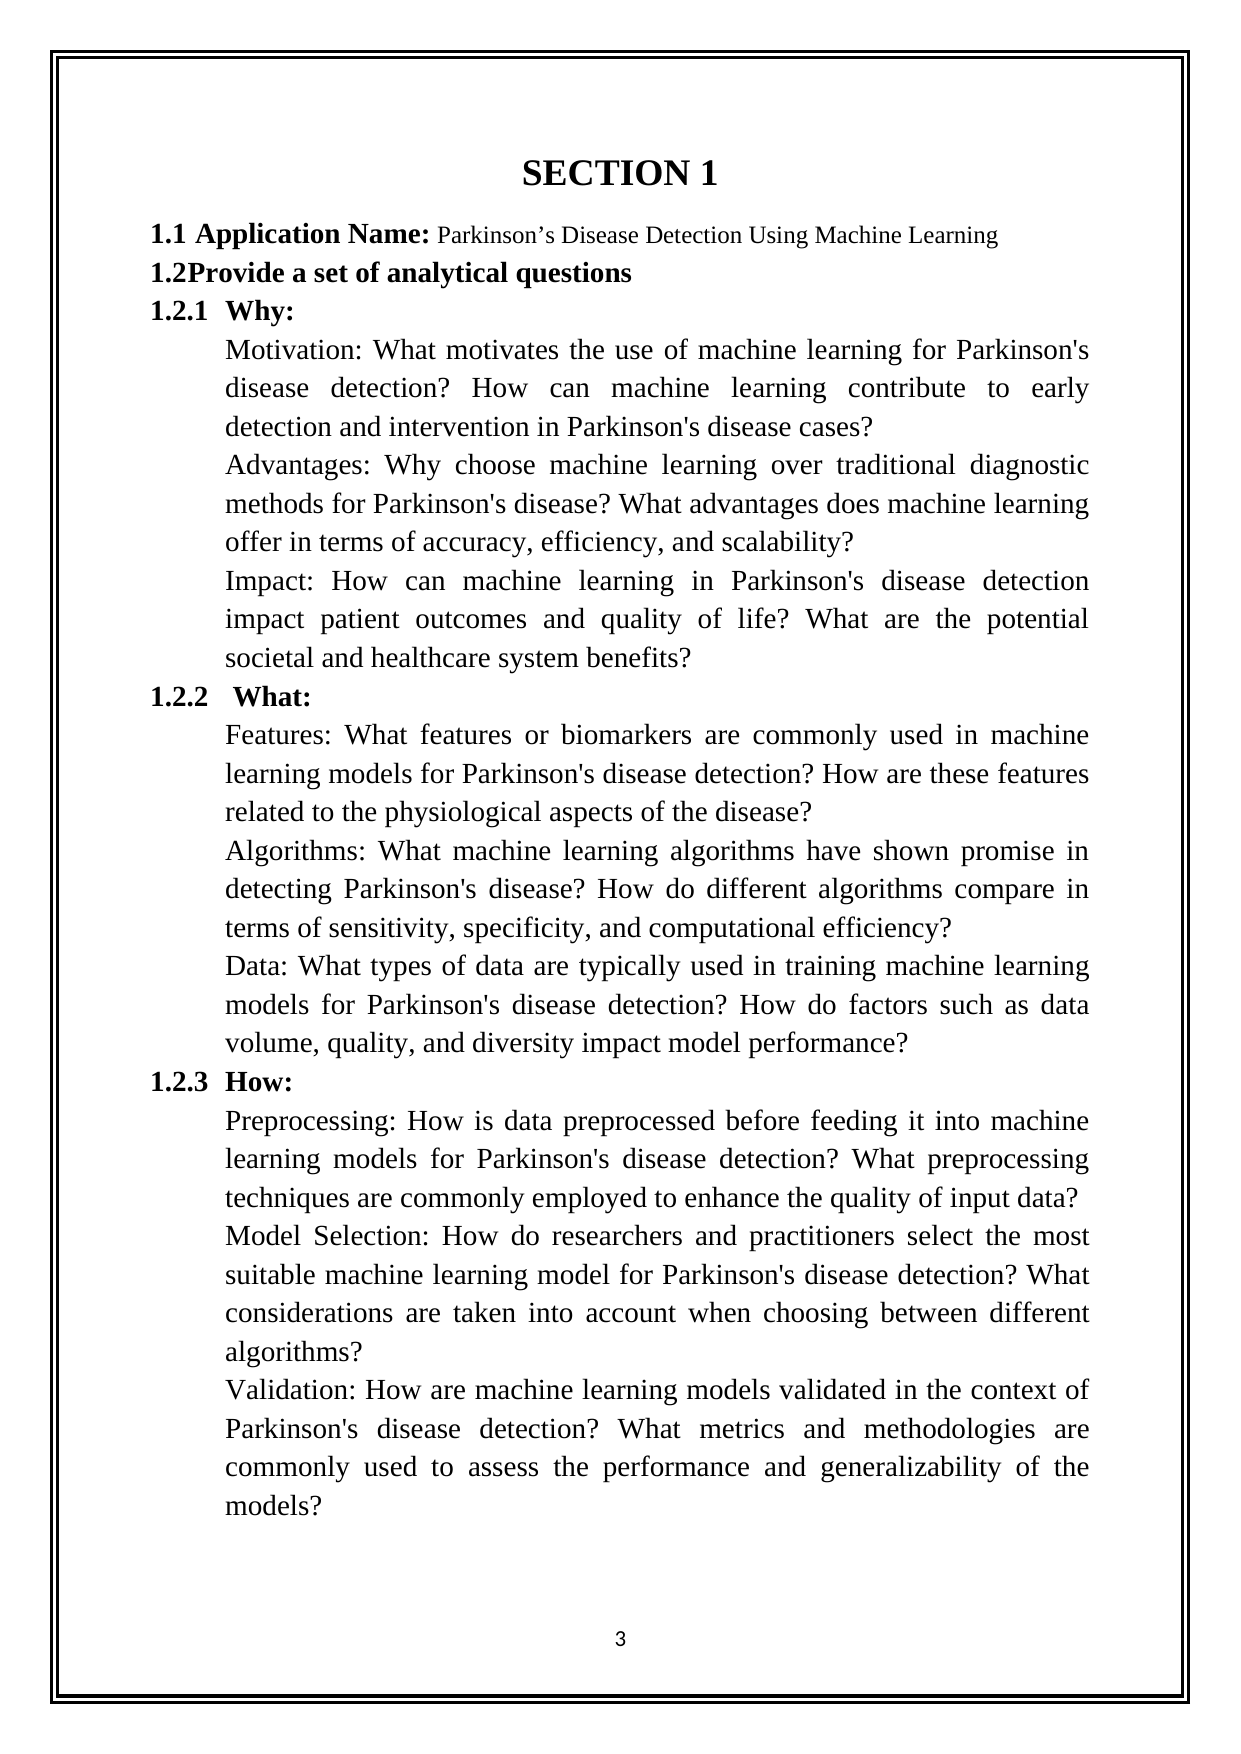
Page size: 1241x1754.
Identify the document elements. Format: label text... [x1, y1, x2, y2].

list Preprocessing: How is data preprocessed before feeding it into machine learning models for Parkinson's disease detection? What preprocessing techniques are commonly employed to enhance the quality of input data? [225, 1103, 1090, 1213]
list Advantages: Why choose machine learning over traditional diagnostic methods for Parkinson's disease? What advantages does machine learning offer in terms of accuracy, efficiency, and scalability? [225, 447, 1090, 558]
list Application Name: Parkinson’s Disease Detection Using Machine Learning [150, 216, 1090, 250]
list Provide a set of analytical questions [150, 255, 1090, 288]
list Model Selection: How do researchers and practitioners select the most suitable machine learning model for Parkinson's disease detection? What considerations are taken into account when choosing between different algorithms? [225, 1218, 1090, 1367]
list Features: What features or biomarkers are commonly used in machine learning models for Parkinson's disease detection? How are these features related to the physiological aspects of the disease? [225, 717, 1090, 828]
list Validation: How are machine learning models validated in the context of Parkinson's disease detection? What metrics and methodologies are commonly used to assess the performance and generalizability of the models? [225, 1372, 1090, 1522]
list Data: What types of data are typically used in training machine learning models for Parkinson's disease detection? How do factors such as data volume, quality, and diversity impact model performance? [225, 948, 1090, 1059]
text SECTION 1 [150, 150, 1090, 193]
list Why: [150, 293, 1090, 327]
list Motivation: What motivates the use of machine learning for Parkinson's disease detection? How can machine learning contribute to early detection and intervention in Parkinson's disease cases? [225, 332, 1090, 442]
list Algorithms: What machine learning algorithms have shown promise in detecting Parkinson's disease? How do different algorithms compare in terms of sensitivity, specificity, and computational efficiency? [225, 833, 1090, 943]
list Impact: How can machine learning in Parkinson's disease detection impact patient outcomes and quality of life? What are the potential societal and healthcare system benefits? [225, 563, 1090, 674]
list What: [150, 679, 1090, 712]
list How: [150, 1064, 1090, 1098]
